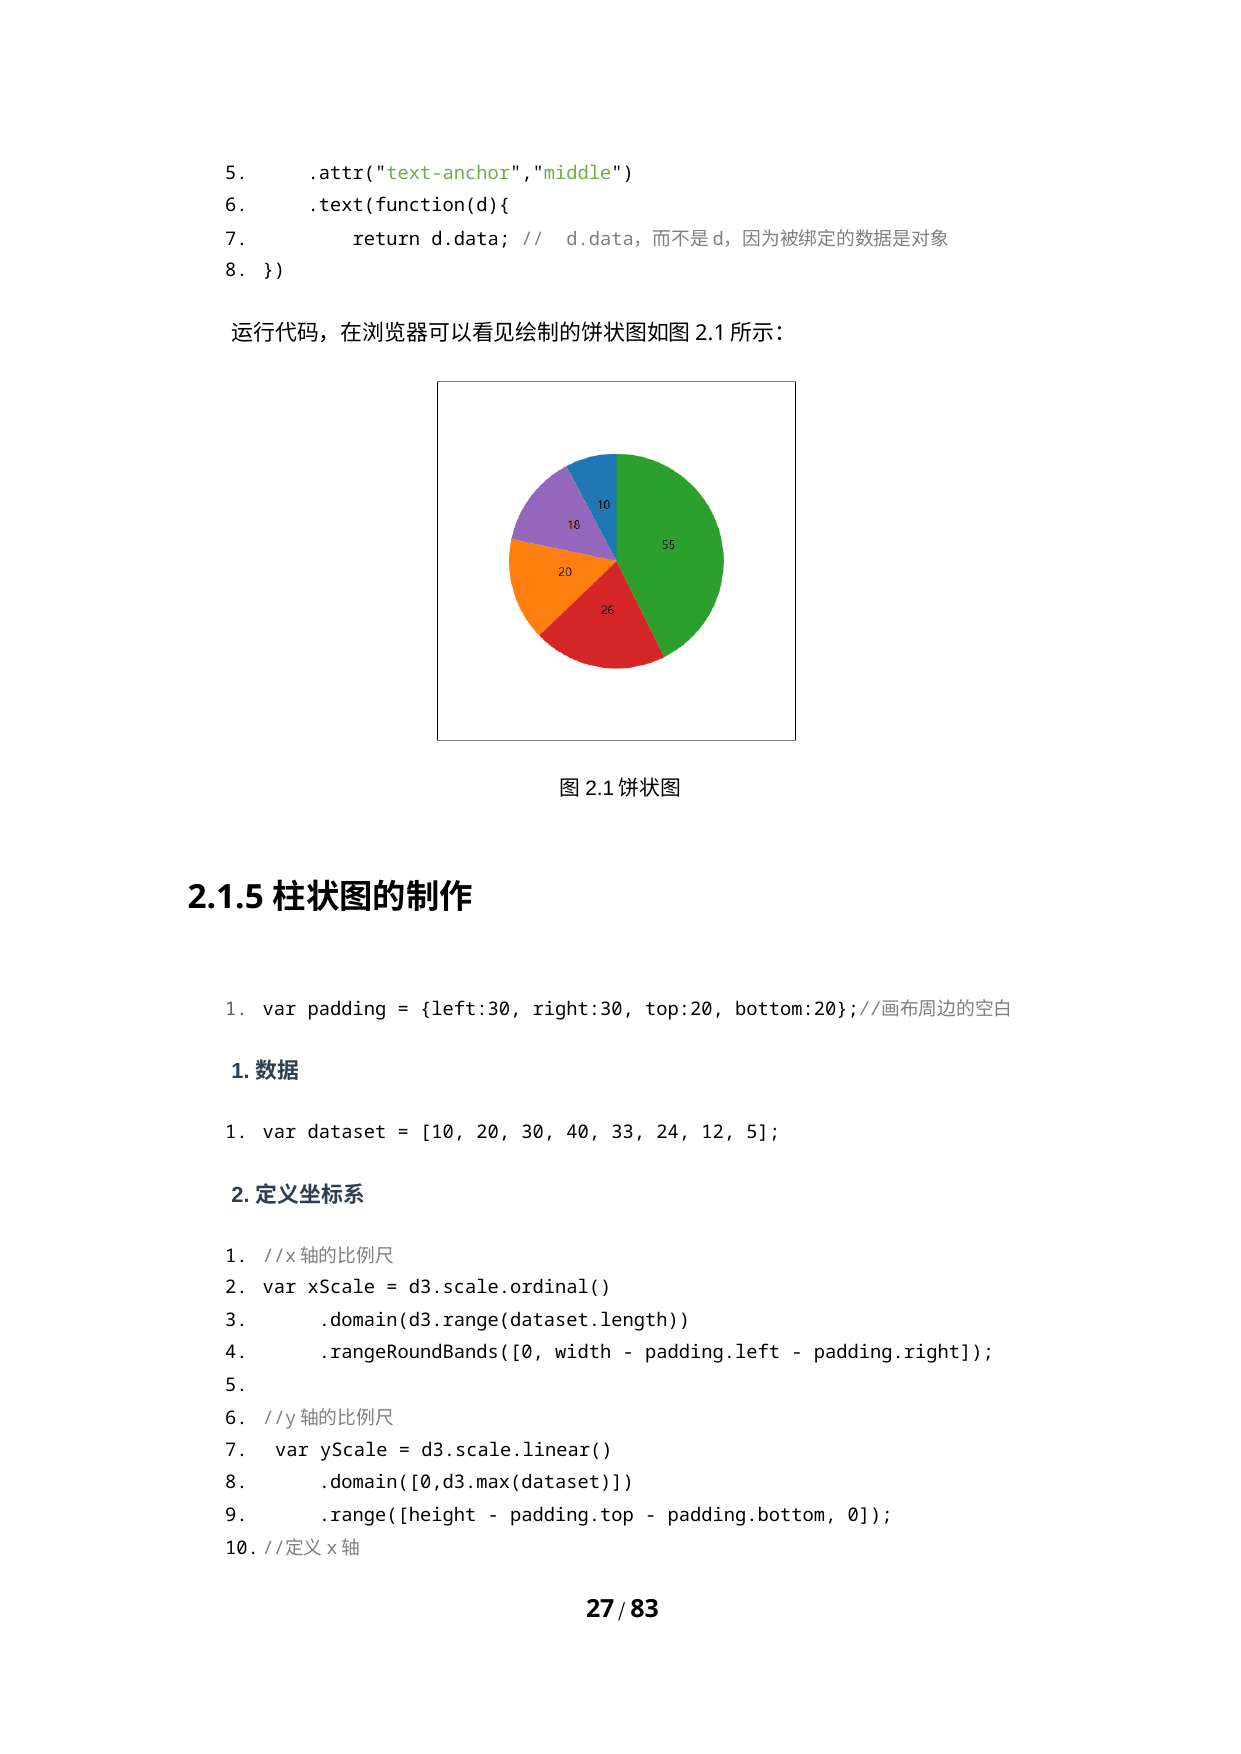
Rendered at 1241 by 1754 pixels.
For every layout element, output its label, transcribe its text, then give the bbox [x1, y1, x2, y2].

list .attr("text-anchor","middle") [225, 156, 1053, 188]
list .range([height - padding.top - padding.bottom, 0]); [225, 1498, 1053, 1530]
list var xScale = d3.scale.ordinal() [225, 1270, 1053, 1303]
list //x轴的比例尺 [225, 1238, 1053, 1270]
picture [433, 379, 807, 746]
list .text(function(d){ [225, 188, 1053, 221]
list .domain([0,d3.max(dataset)]) [225, 1465, 1053, 1498]
list var yScale = d3.scale.linear() [225, 1433, 1053, 1465]
list //定义x轴 [225, 1530, 1053, 1563]
list var padding = {left:30, right:30, top:20, bottom:20};//画布周边的空白 [225, 991, 1053, 1024]
list .rangeRoundBands([0, width - padding.left - padding.right]); [225, 1335, 1053, 1368]
text 运行代码，在浏览器可以看见绘制的饼状图如图2.1所示： [187, 315, 1053, 347]
list var dataset = [10, 20, 30, 40, 33, 24, 12, 5]; [225, 1114, 1053, 1147]
list .domain(d3.range(dataset.length)) [225, 1303, 1053, 1335]
list return d.data; // d.data，而不是d，因为被绑定的数据是对象 [225, 221, 1053, 253]
list //y轴的比例尺 [225, 1400, 1053, 1433]
list 数据 [187, 1053, 1053, 1085]
text 图 2.1饼状图 [187, 770, 1053, 802]
list 定义坐标系 [187, 1176, 1053, 1209]
subtitle 2.1.5 柱状图的制作 [187, 862, 1053, 927]
list }) [225, 253, 1053, 286]
